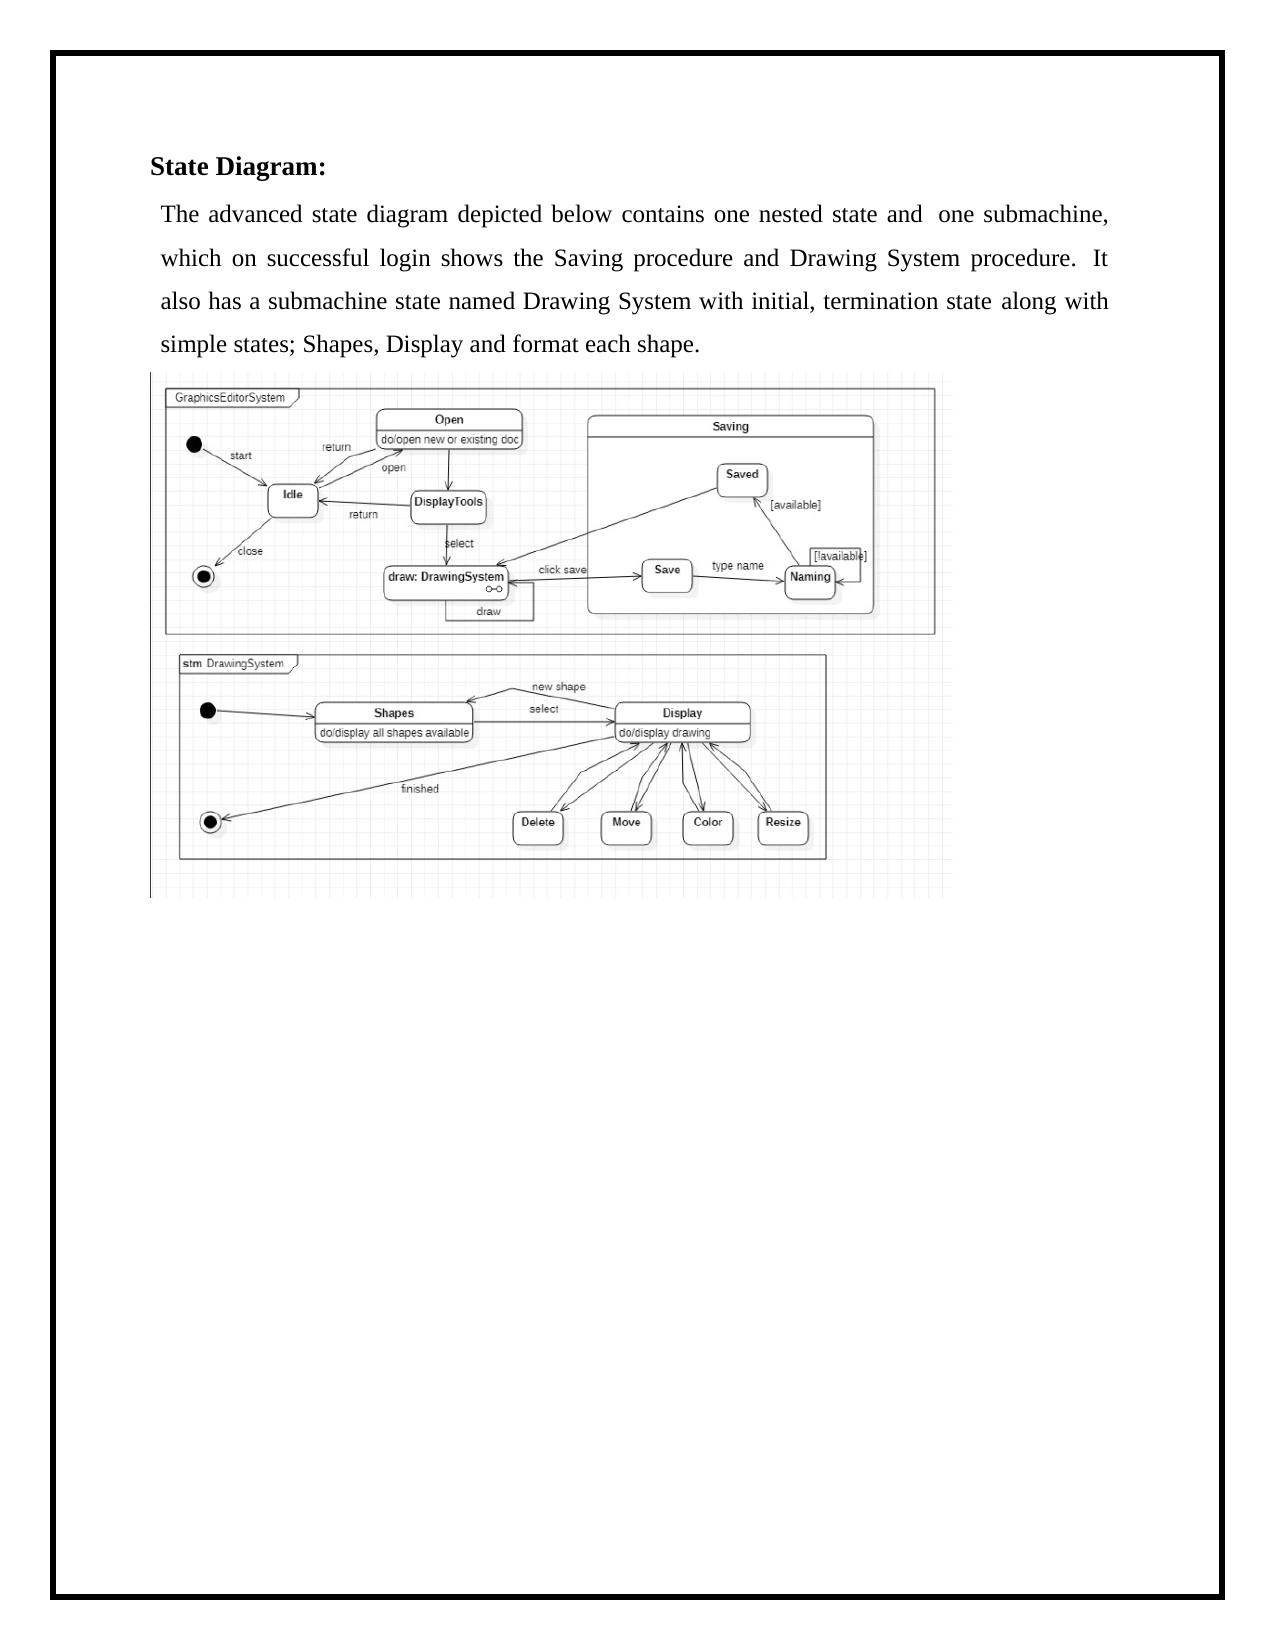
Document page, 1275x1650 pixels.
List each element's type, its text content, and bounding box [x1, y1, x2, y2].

picture [150, 372, 954, 898]
text The advanced state diagram depicted below contains one nested state and one submachine, which on successful login shows the Saving procedure and Drawing System procedure. It also has a submachine state named Drawing System with initial, termination state along with simple states; Shapes, Display and format each shape. [160, 199, 1109, 358]
text State Diagram: [150, 150, 1125, 181]
